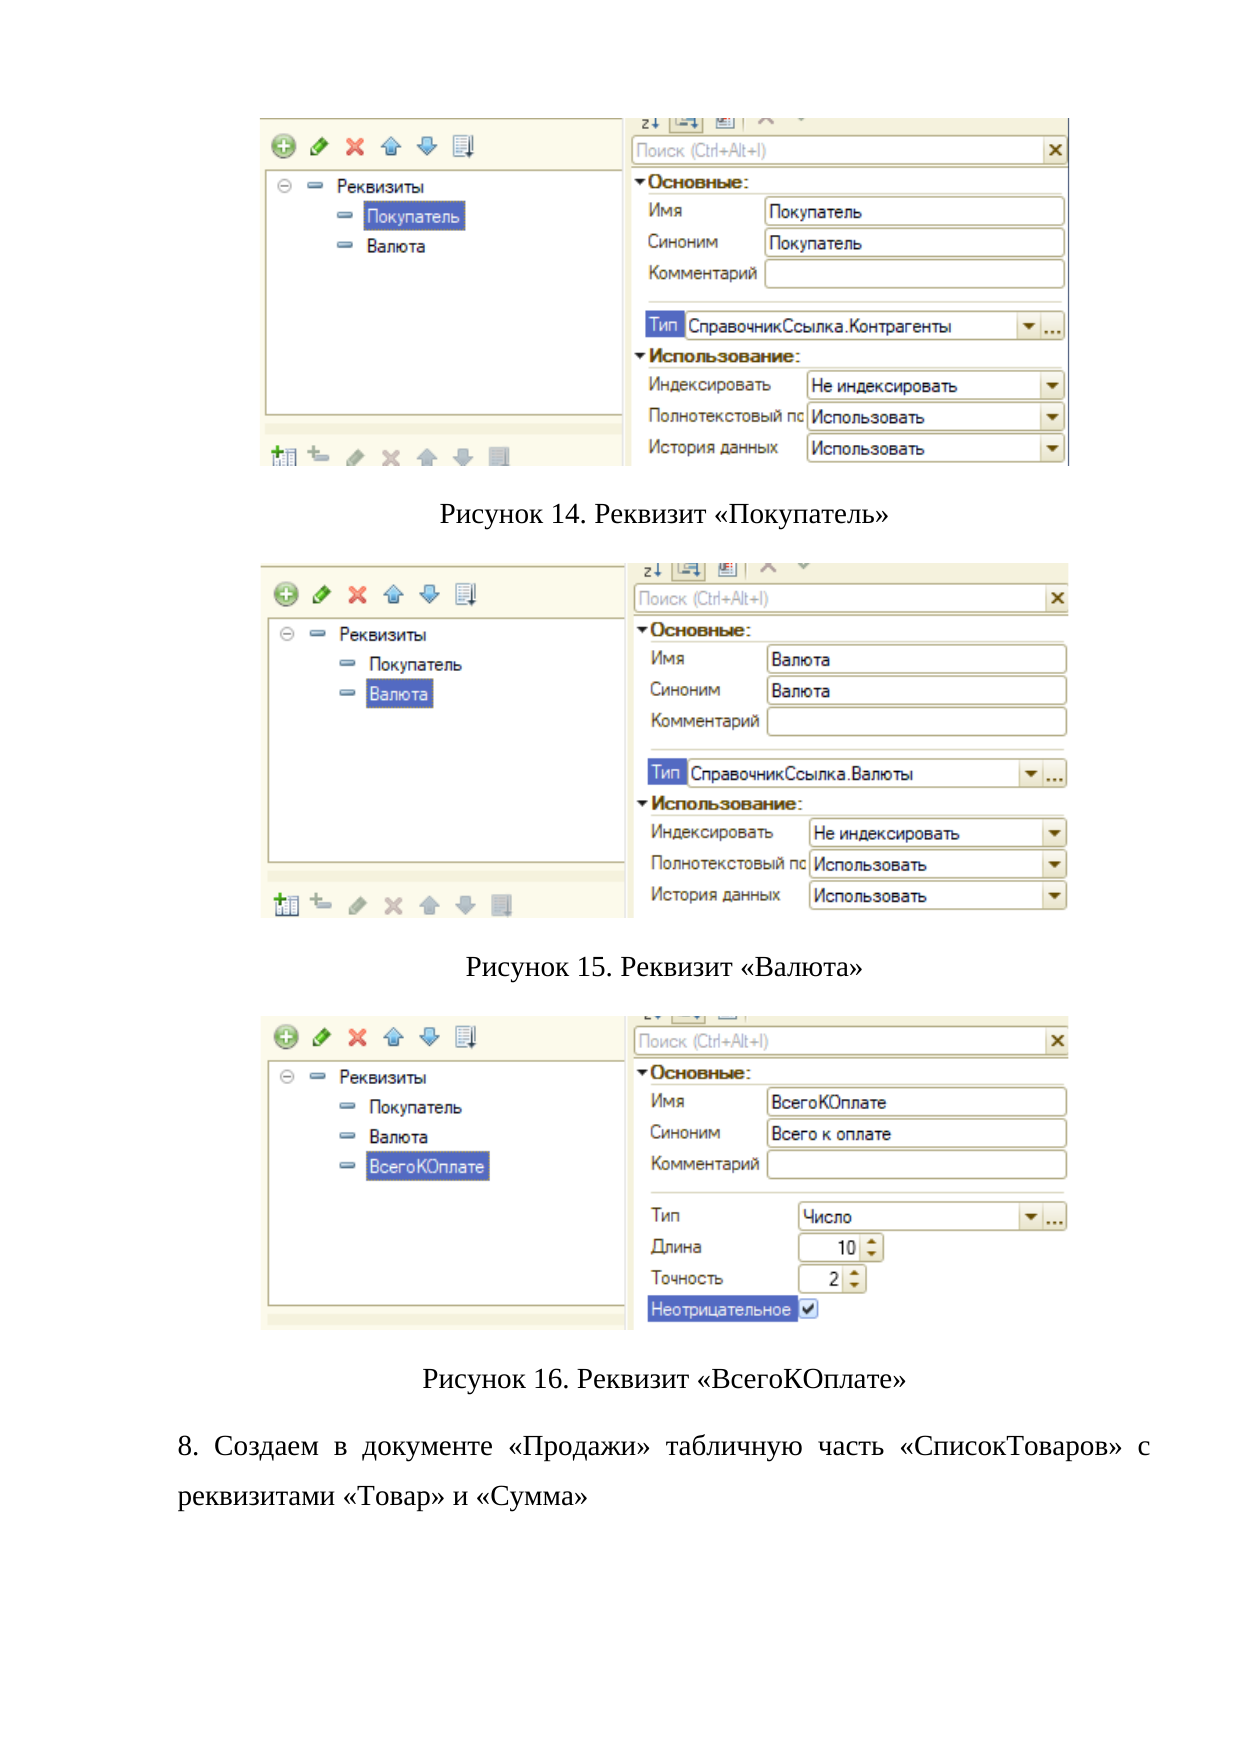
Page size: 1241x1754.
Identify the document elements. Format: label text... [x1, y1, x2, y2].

text 8. Создаем в документе «Продажи» табличную часть «СписокТоваров» с реквизитами «Товар» и «Сумма» [177, 1428, 1152, 1512]
picture [259, 118, 1070, 466]
text Рисунок 15. Реквизит «Валюта» [177, 949, 1152, 982]
text Рисунок 14. Реквизит «Покупатель» [177, 496, 1152, 530]
picture [260, 1016, 1069, 1330]
picture [260, 563, 1069, 918]
text Рисунок 16. Реквизит «ВсегоКОплате» [177, 1361, 1152, 1394]
